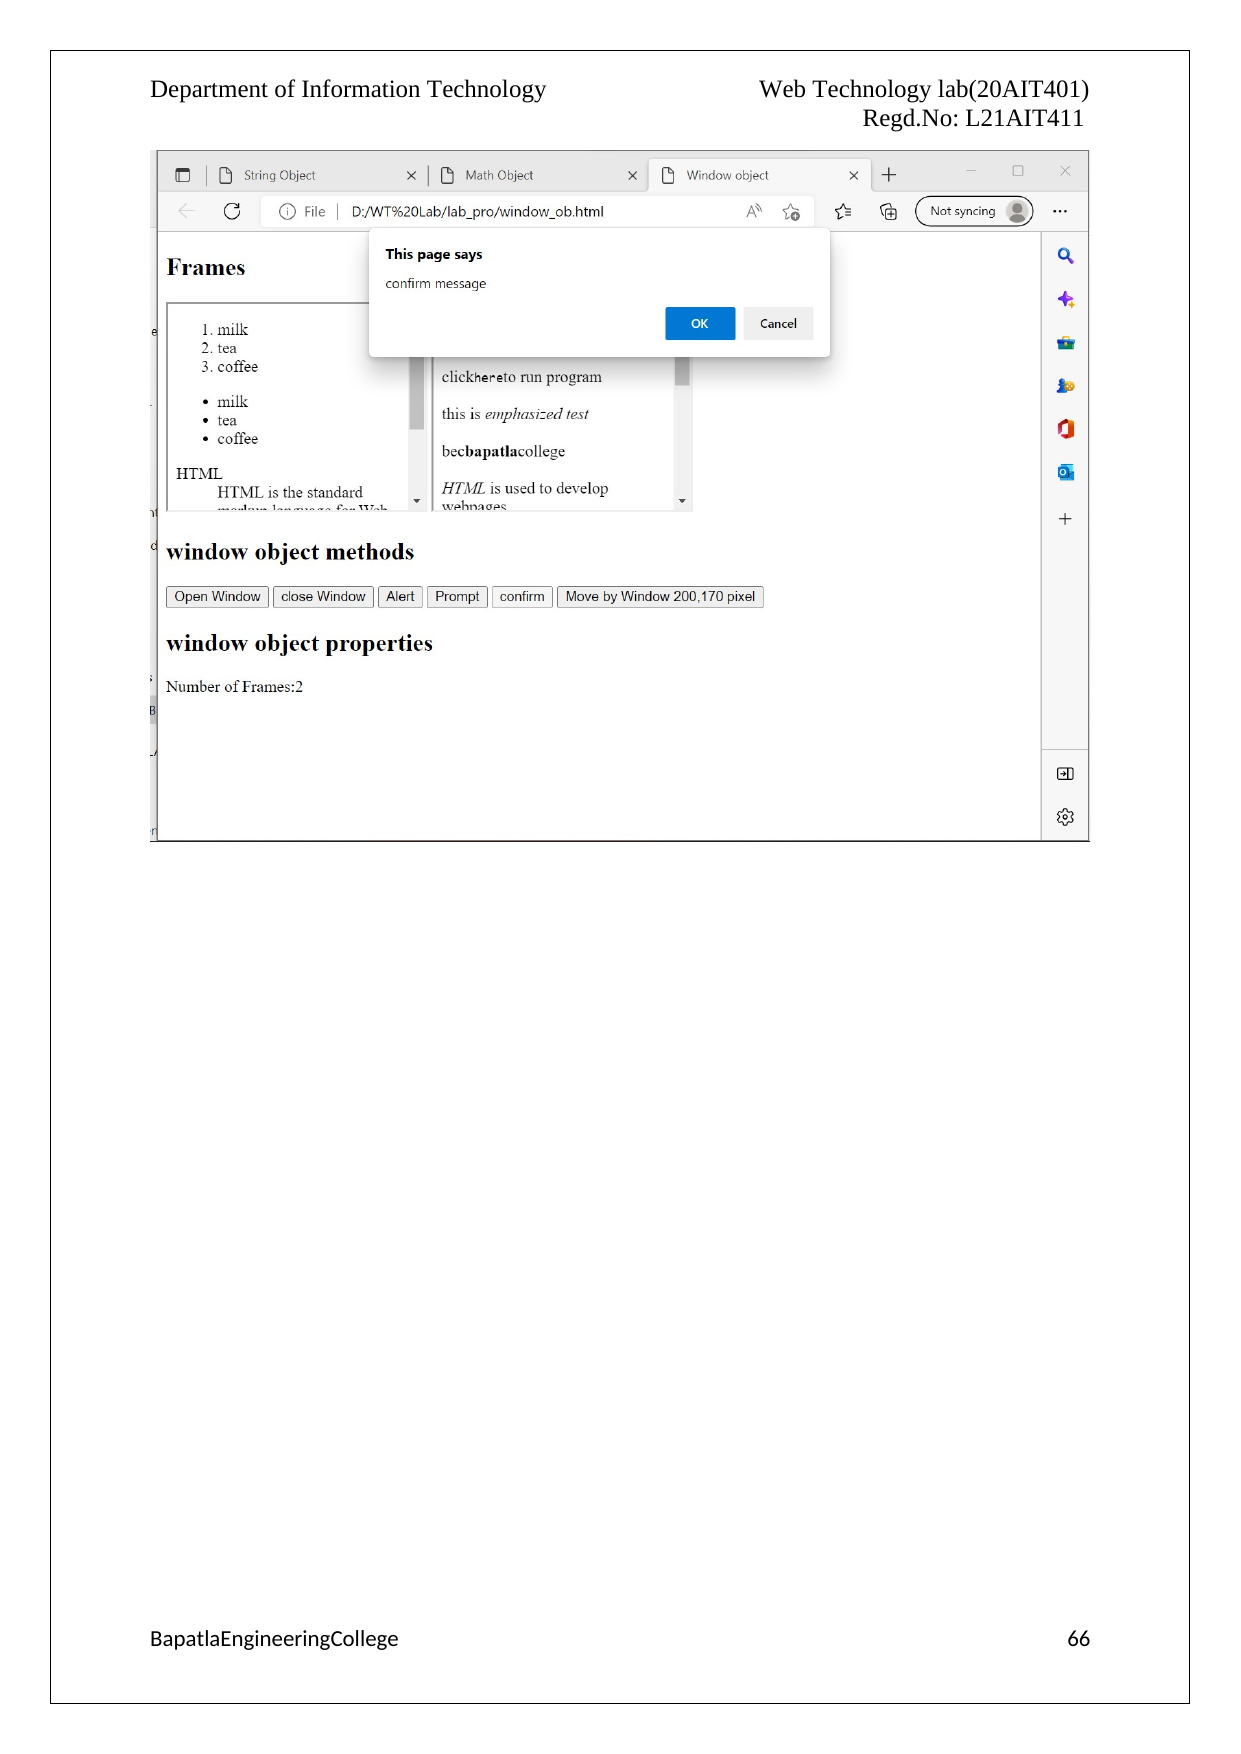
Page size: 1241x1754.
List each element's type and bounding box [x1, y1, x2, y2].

picture [150, 150, 1091, 842]
